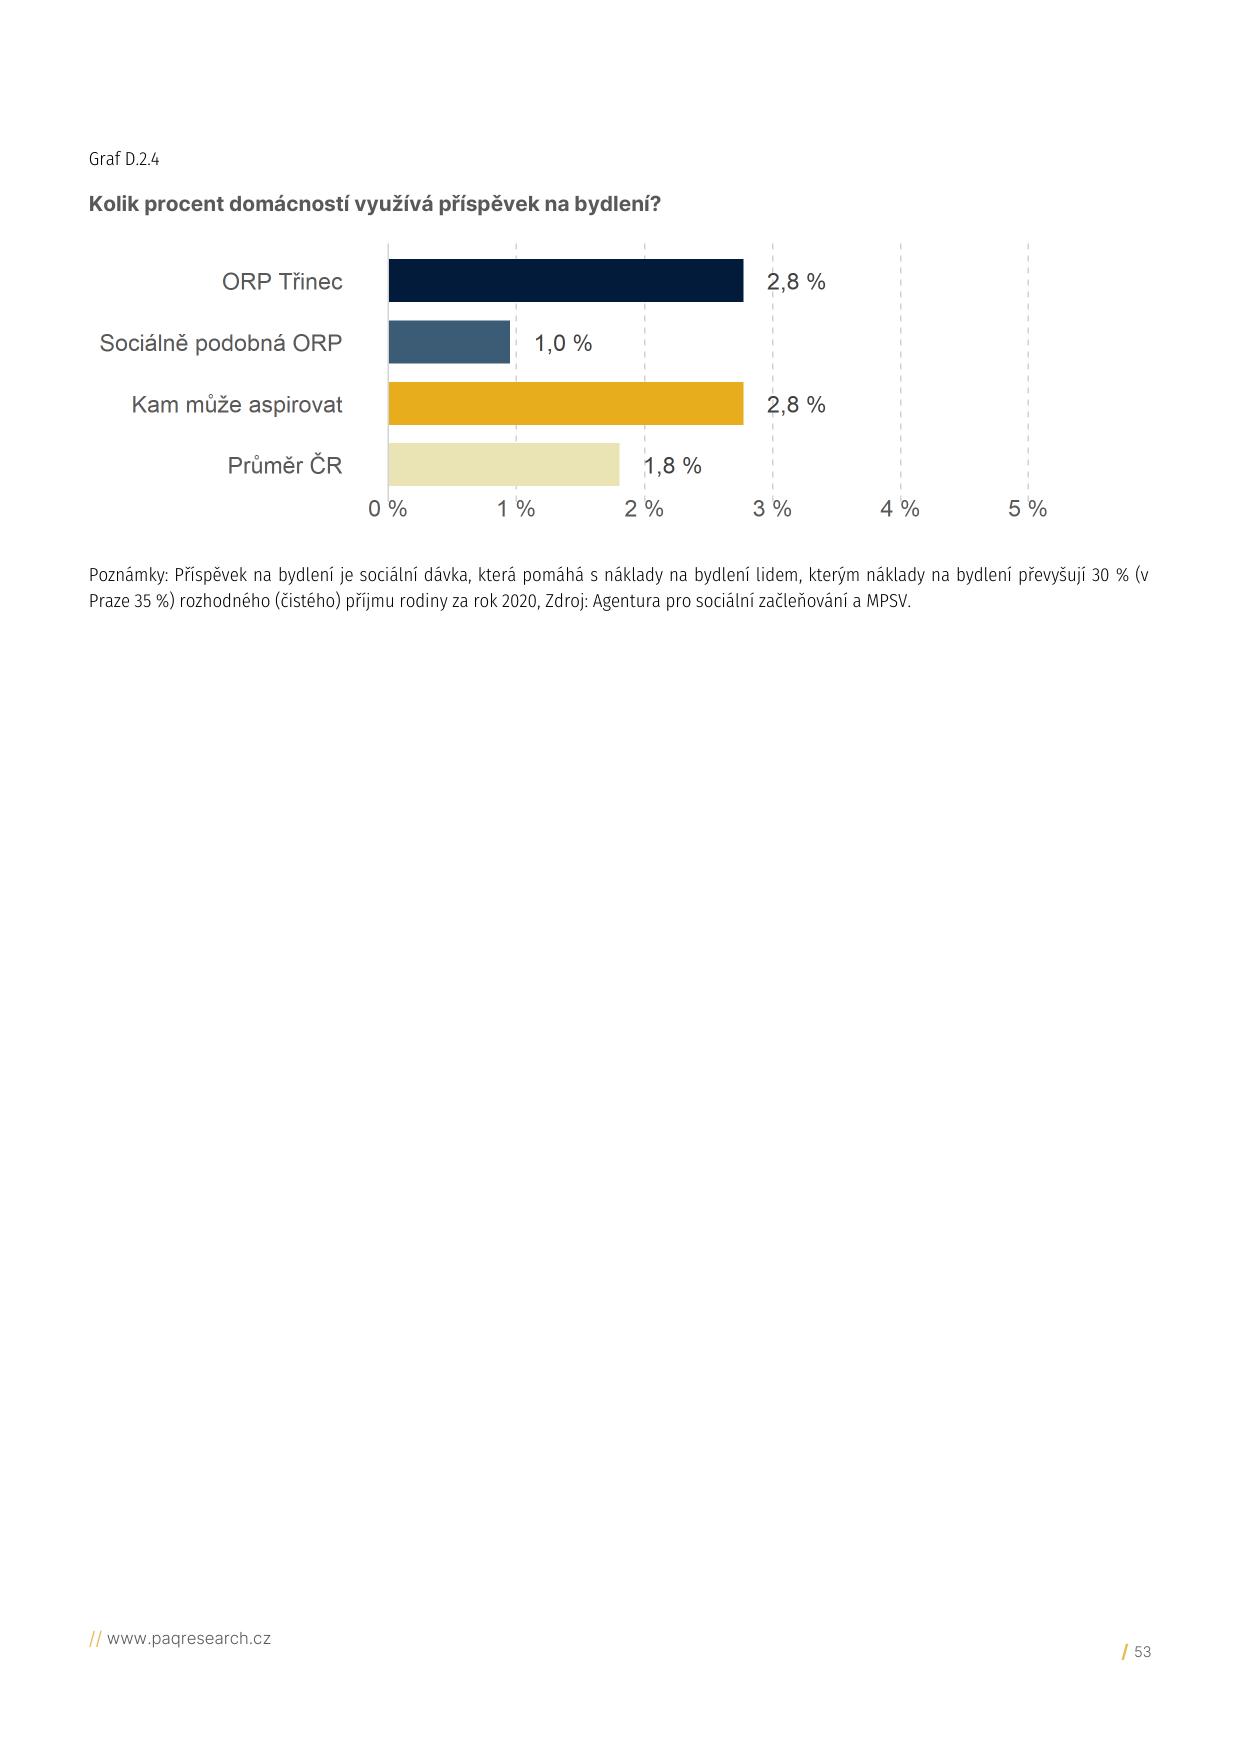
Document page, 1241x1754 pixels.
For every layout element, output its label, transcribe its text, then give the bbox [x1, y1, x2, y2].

text Kolik procent domácností využívá příspěvek na bydlení? [89, 186, 1152, 216]
text Poznámky: Příspěvek na bydlení je sociální dávka, která pomáhá s náklady na bydlení lidem, kterým náklady na bydlení převyšují 30 % (v Praze 35 %) rozhodného (čistého) příjmu rodiny za rok 2020, Zdroj: Agentura pro sociální začleňování a MPSV. [89, 564, 1152, 613]
text Graf D.2.4 [89, 148, 1152, 170]
picture [88, 216, 1139, 548]
